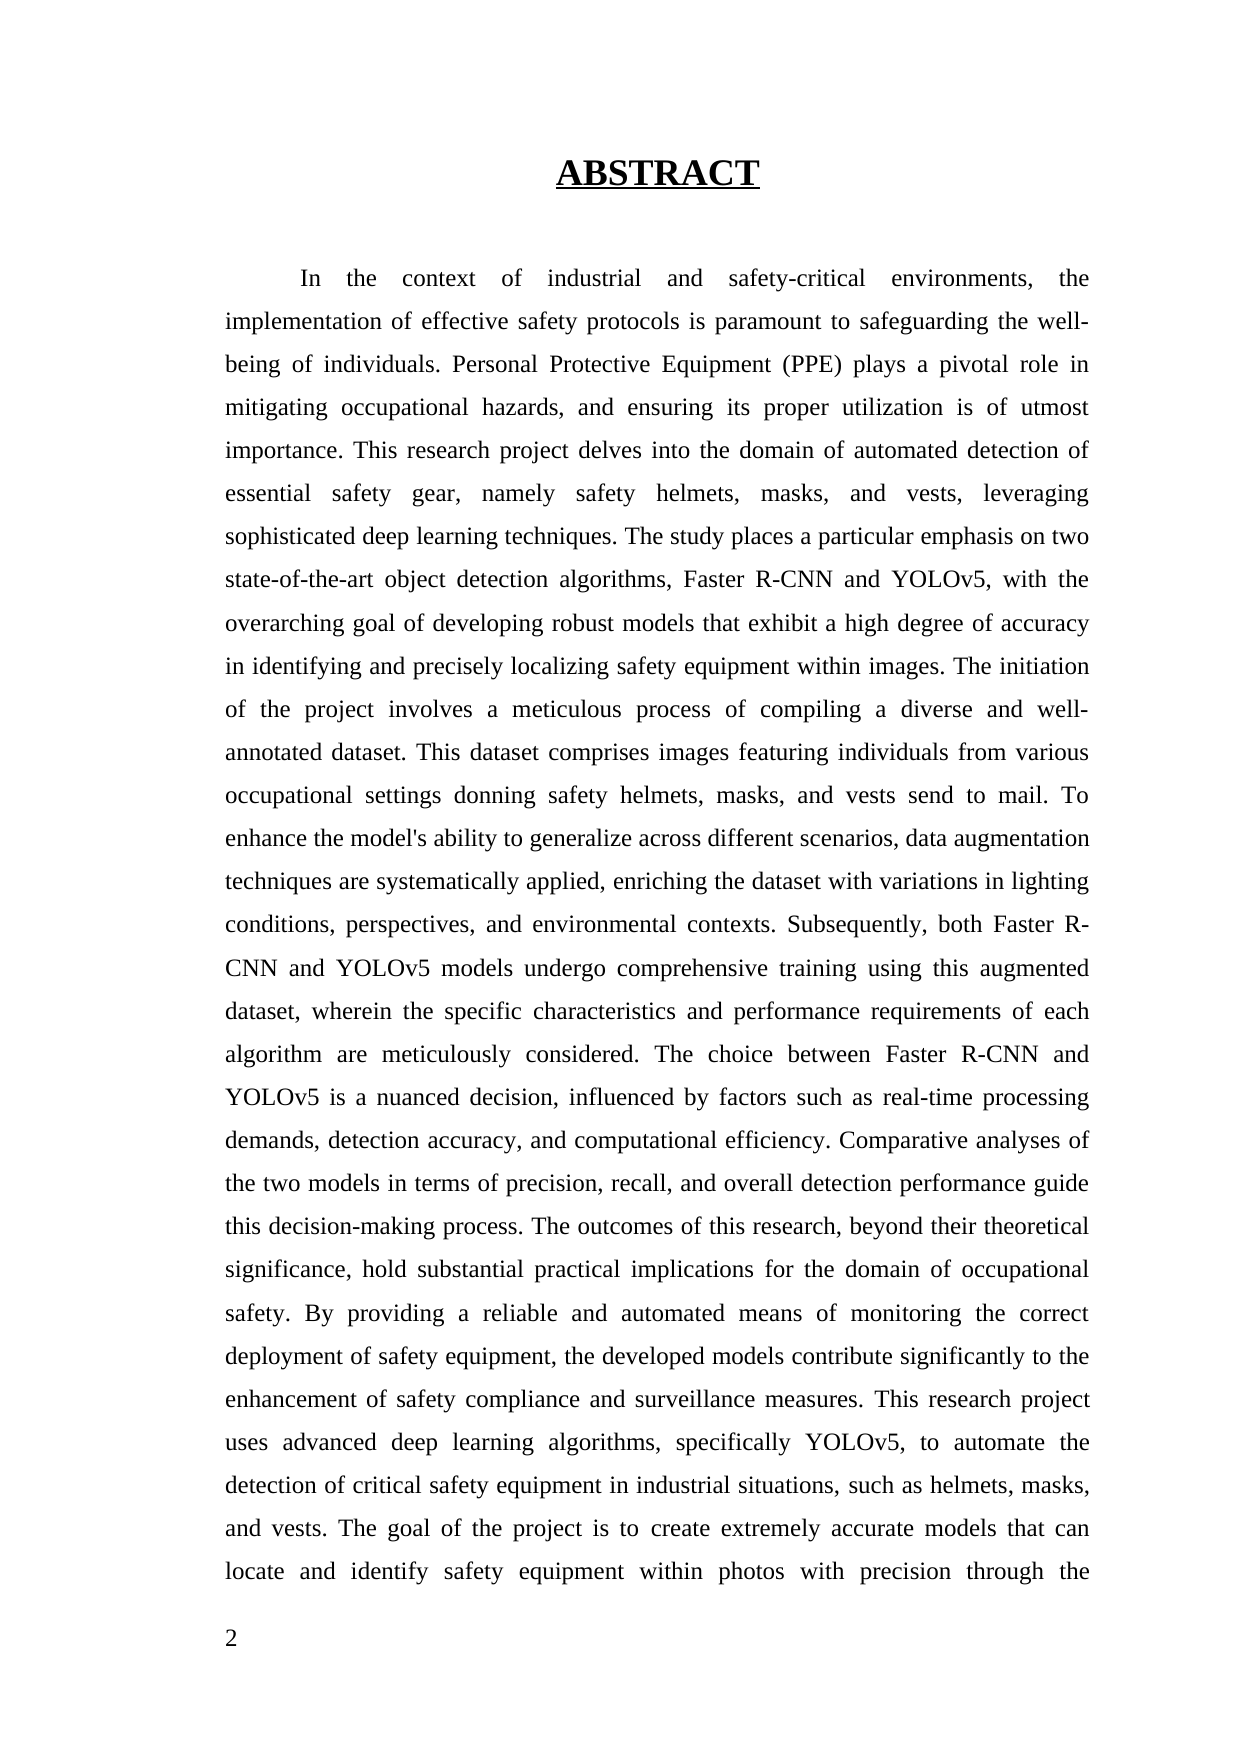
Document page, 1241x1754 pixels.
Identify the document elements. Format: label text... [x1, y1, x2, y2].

text ABSTRACT [225, 150, 1090, 193]
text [225, 263, 1090, 1585]
